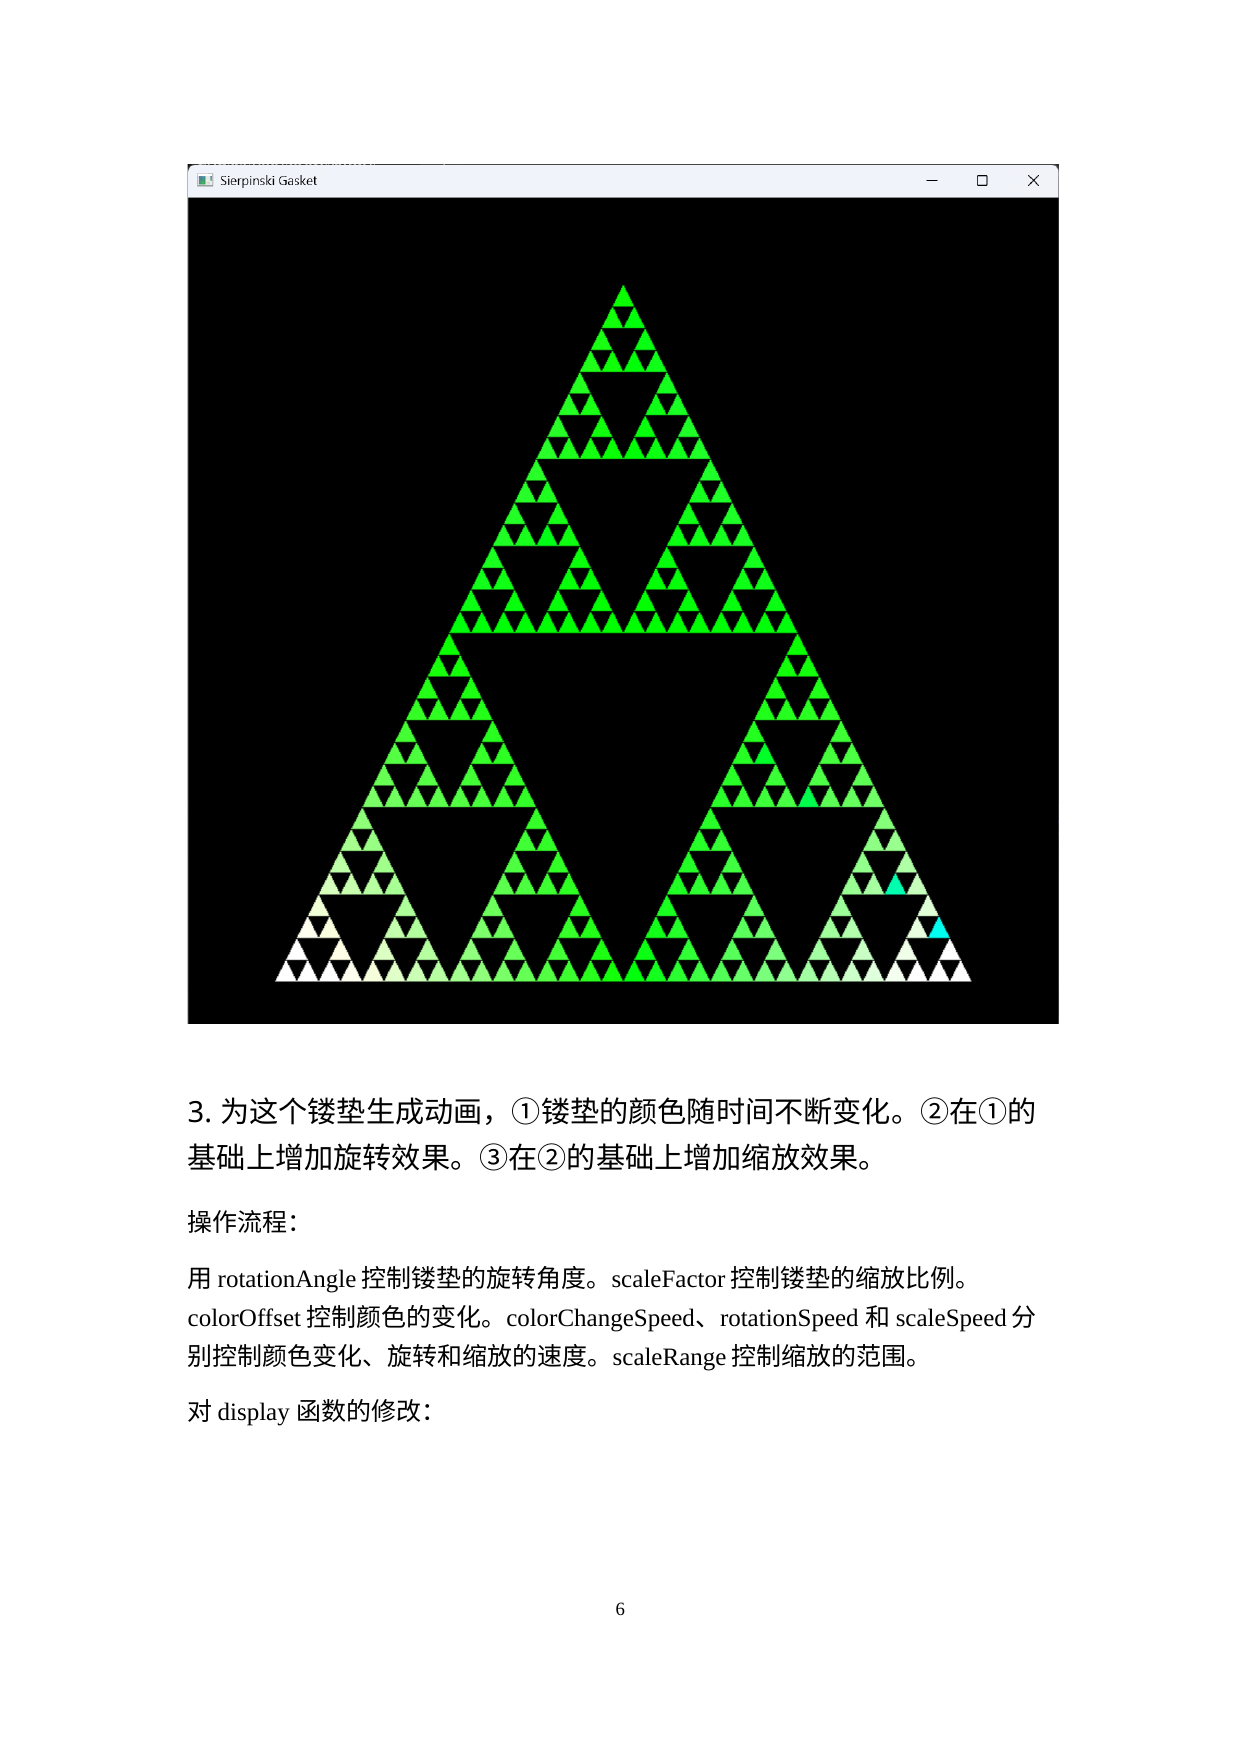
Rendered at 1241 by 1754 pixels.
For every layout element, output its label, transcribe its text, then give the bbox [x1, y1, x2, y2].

text 用rotationAngle控制镂垫的旋转角度。scaleFactor控制镂垫的缩放比例。colorOffset控制颜色的变化。colorChangeSpeed、rotationSpeed 和 scaleSpeed分别控制颜色变化、旋转和缩放的速度。scaleRange控制缩放的范围。 [187, 1258, 1059, 1372]
subtitle 为这个镂垫生成动画，①镂垫的颜色随时间不断变化。②在①的基础上增加旋转效果。③在②的基础上增加缩放效果。 [187, 1089, 1059, 1177]
picture [187, 164, 1059, 1024]
text 对display 函数的修改： [187, 1392, 1059, 1428]
text 操作流程： [187, 1202, 1059, 1238]
